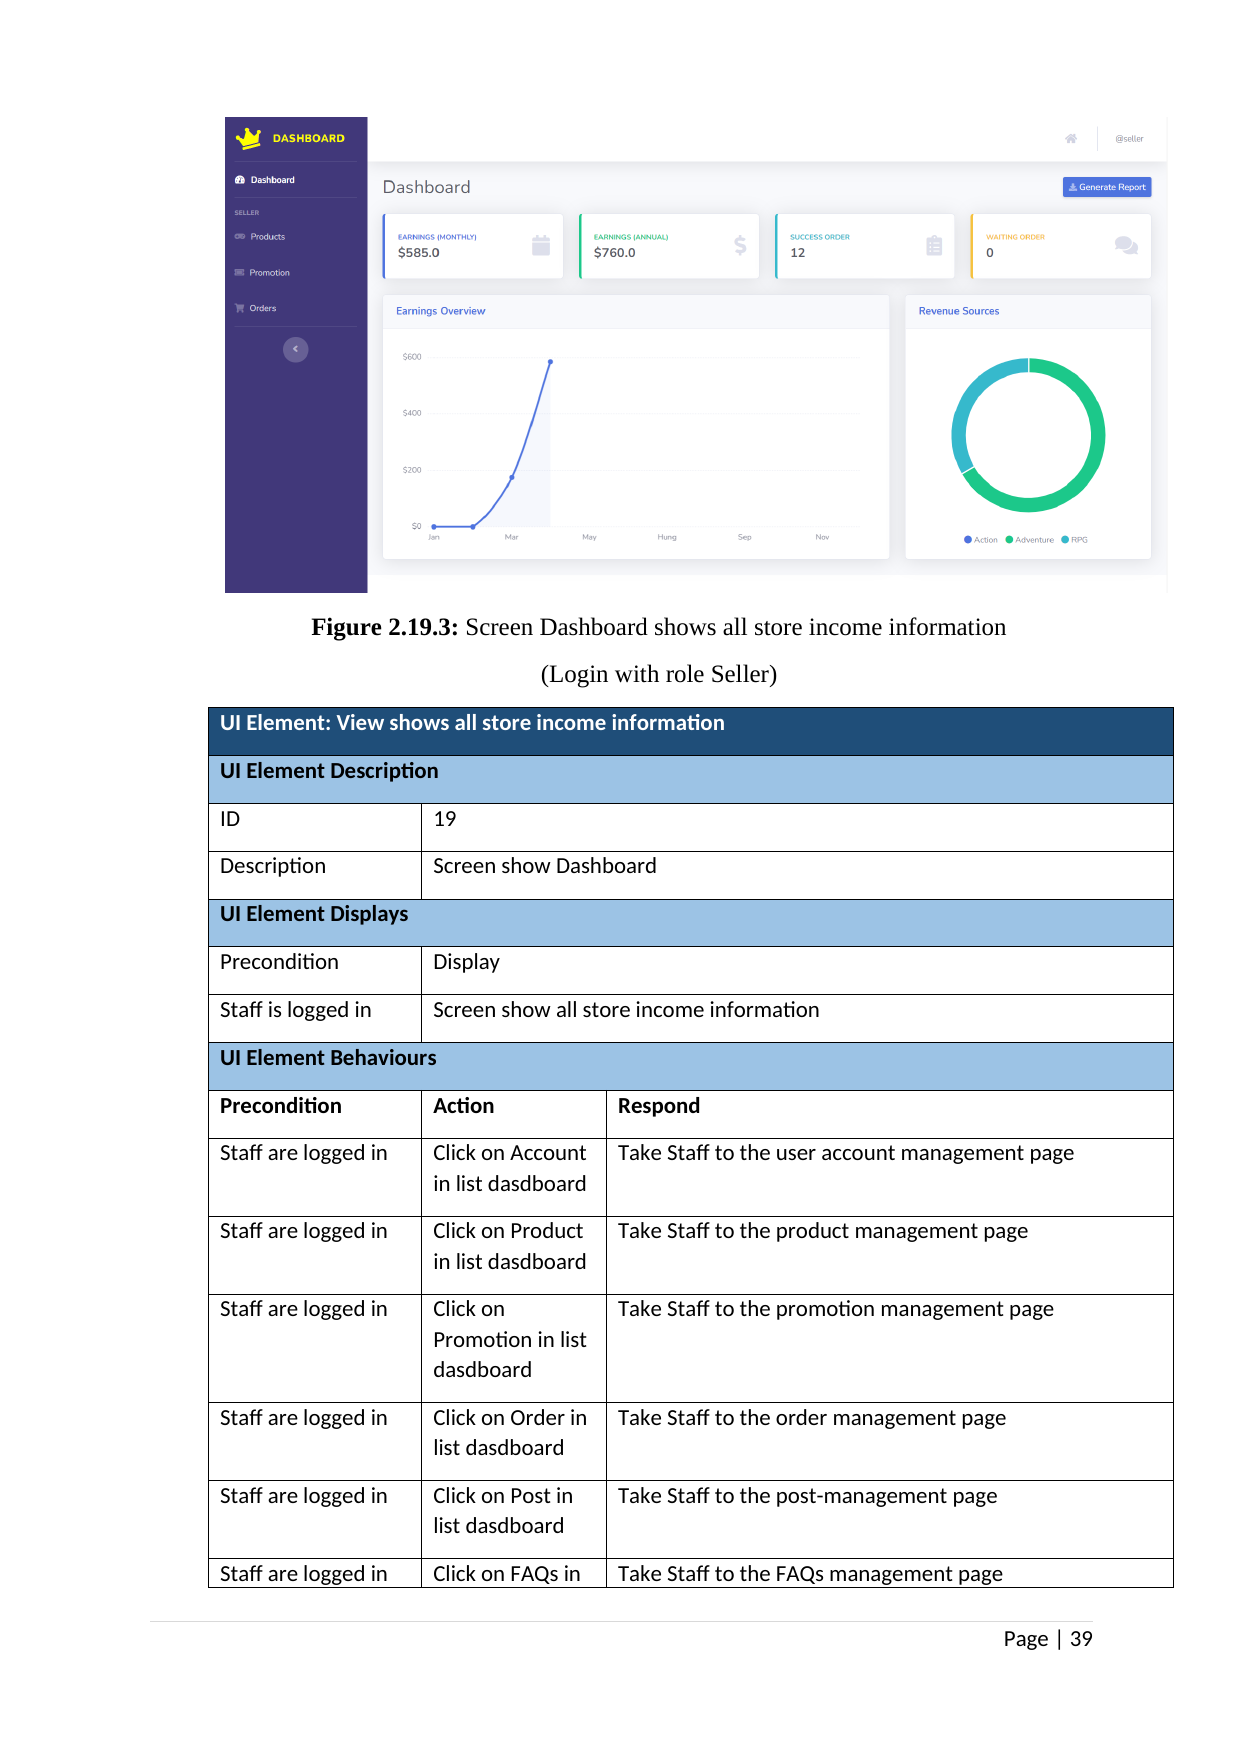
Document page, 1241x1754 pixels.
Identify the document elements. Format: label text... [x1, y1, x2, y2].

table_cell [422, 1559, 606, 1587]
table_cell Take Staff to the promotion management page [607, 1295, 1173, 1402]
table_cell Take Staff to the post-management page [607, 1481, 1173, 1558]
table_cell Click on Promotion in list dasdboard [422, 1295, 606, 1402]
text (Login with role Seller) [225, 659, 1093, 688]
table_cell UI Element Description [209, 756, 1173, 803]
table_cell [607, 1559, 1173, 1587]
table_cell Action [422, 1091, 606, 1137]
table_cell Precondition [209, 947, 421, 994]
table_header UI Element: View shows all store income information [209, 708, 1173, 755]
text Figure 2.19.3: Screen Dashboard shows all store income information [225, 612, 1093, 641]
table_cell Click on Order in list dasdboard [422, 1403, 606, 1480]
table_cell Staff are logged in [209, 1403, 421, 1480]
table_cell Take Staff to the order management page [607, 1403, 1173, 1480]
table_cell Staff are logged in [209, 1481, 421, 1558]
table_cell UI Element Displays [209, 900, 1173, 946]
table_cell Screen show Dashboard [422, 852, 1173, 898]
table_cell 19 [422, 804, 1173, 851]
table_cell Display [422, 947, 1173, 994]
table_cell Take Staff to the user account management page [607, 1139, 1173, 1216]
table_cell Click on Account in list dasdboard [422, 1139, 606, 1216]
table_cell Staff are logged in [209, 1559, 421, 1587]
table_cell Staff are logged in [209, 1295, 421, 1402]
table_cell Take Staff to the product management page [607, 1217, 1173, 1293]
table_cell Staff are logged in [209, 1217, 421, 1293]
table_cell UI Element Behaviours [209, 1043, 1173, 1090]
table_cell Click on Product in list dasdboard [422, 1217, 606, 1293]
table_cell ID [209, 804, 421, 851]
table_cell Staff is logged in [209, 995, 421, 1042]
table_cell Staff are logged in [209, 1139, 421, 1216]
table_cell Respond [607, 1091, 1173, 1137]
table_cell Click on Post in list dasdboard [422, 1481, 606, 1558]
table_cell Screen show all store income information [422, 995, 1173, 1042]
table_cell Precondition [209, 1091, 421, 1137]
picture [225, 117, 1168, 593]
table_cell Description [209, 852, 421, 898]
